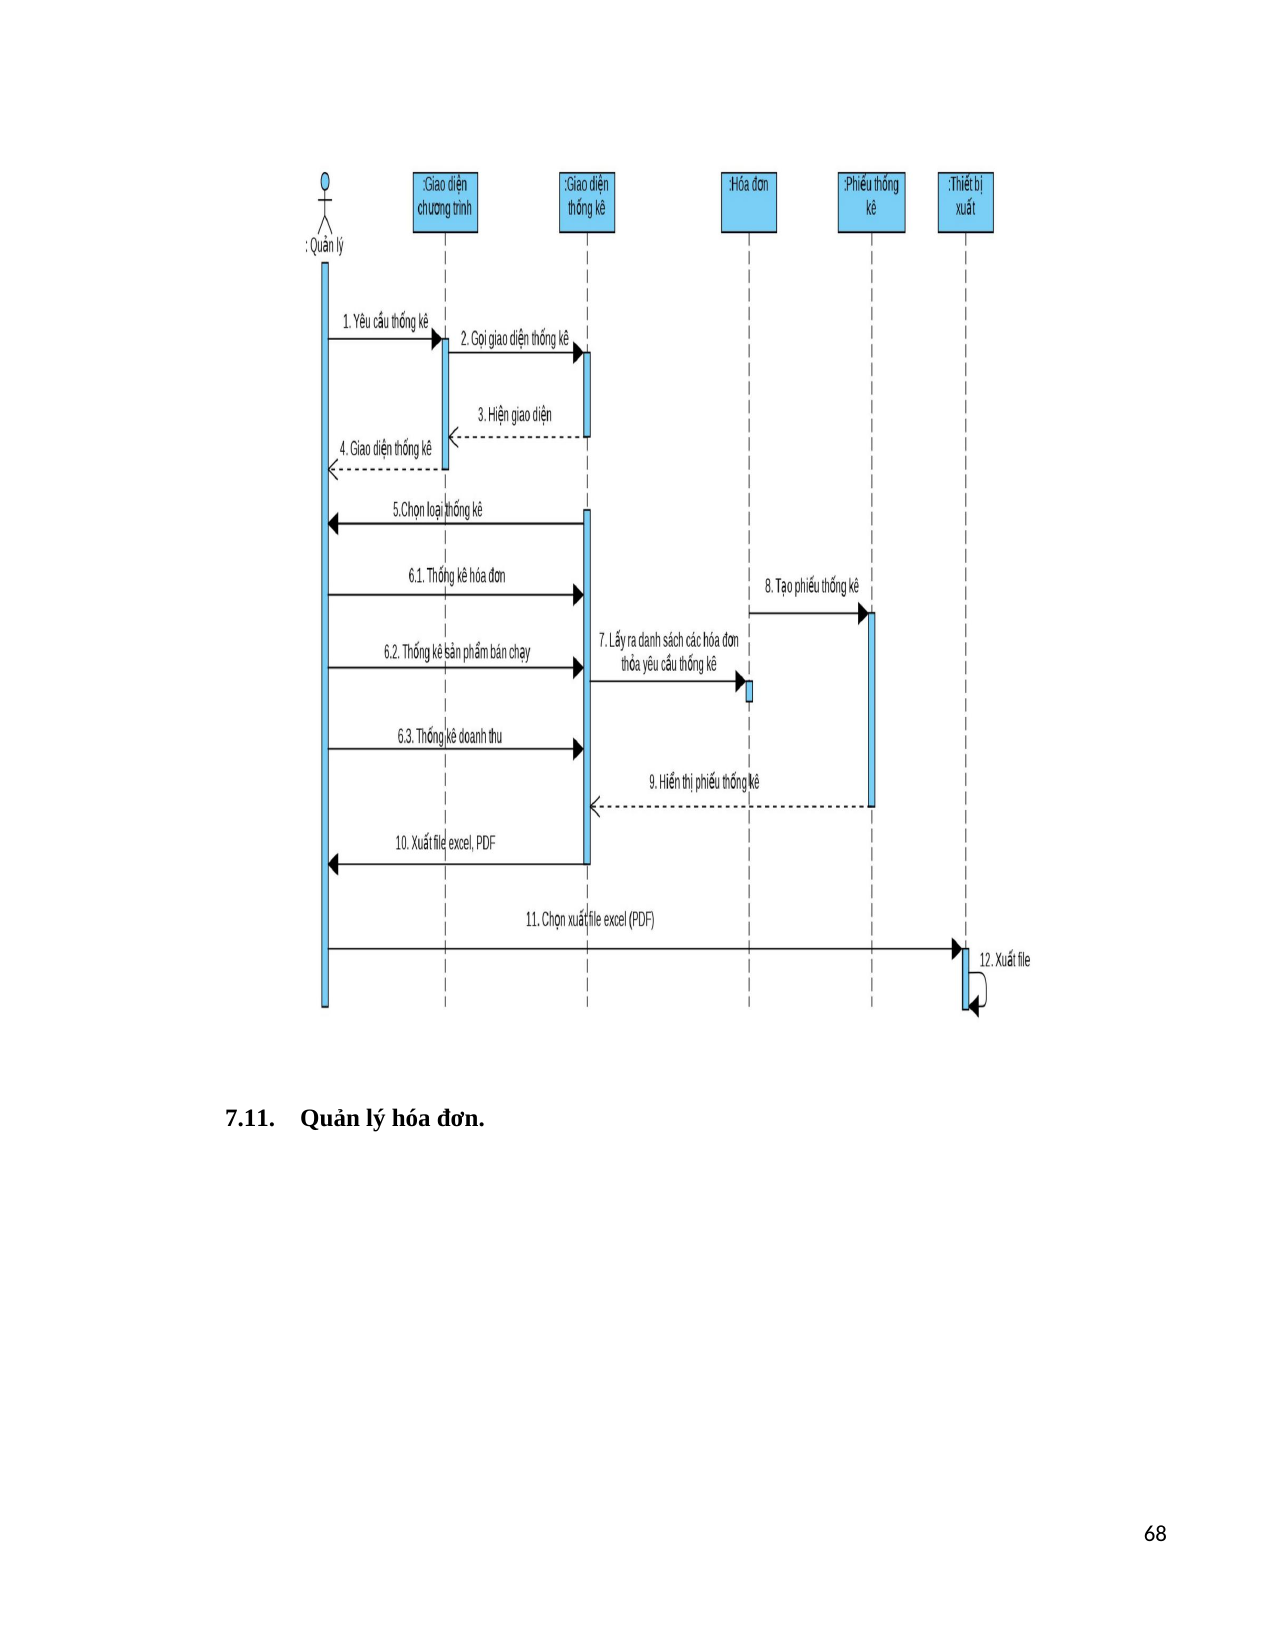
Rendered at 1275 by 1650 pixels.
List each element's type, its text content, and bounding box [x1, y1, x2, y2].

picture [300, 150, 1037, 1046]
list Quản lý hóa đơn. [225, 1103, 1167, 1132]
